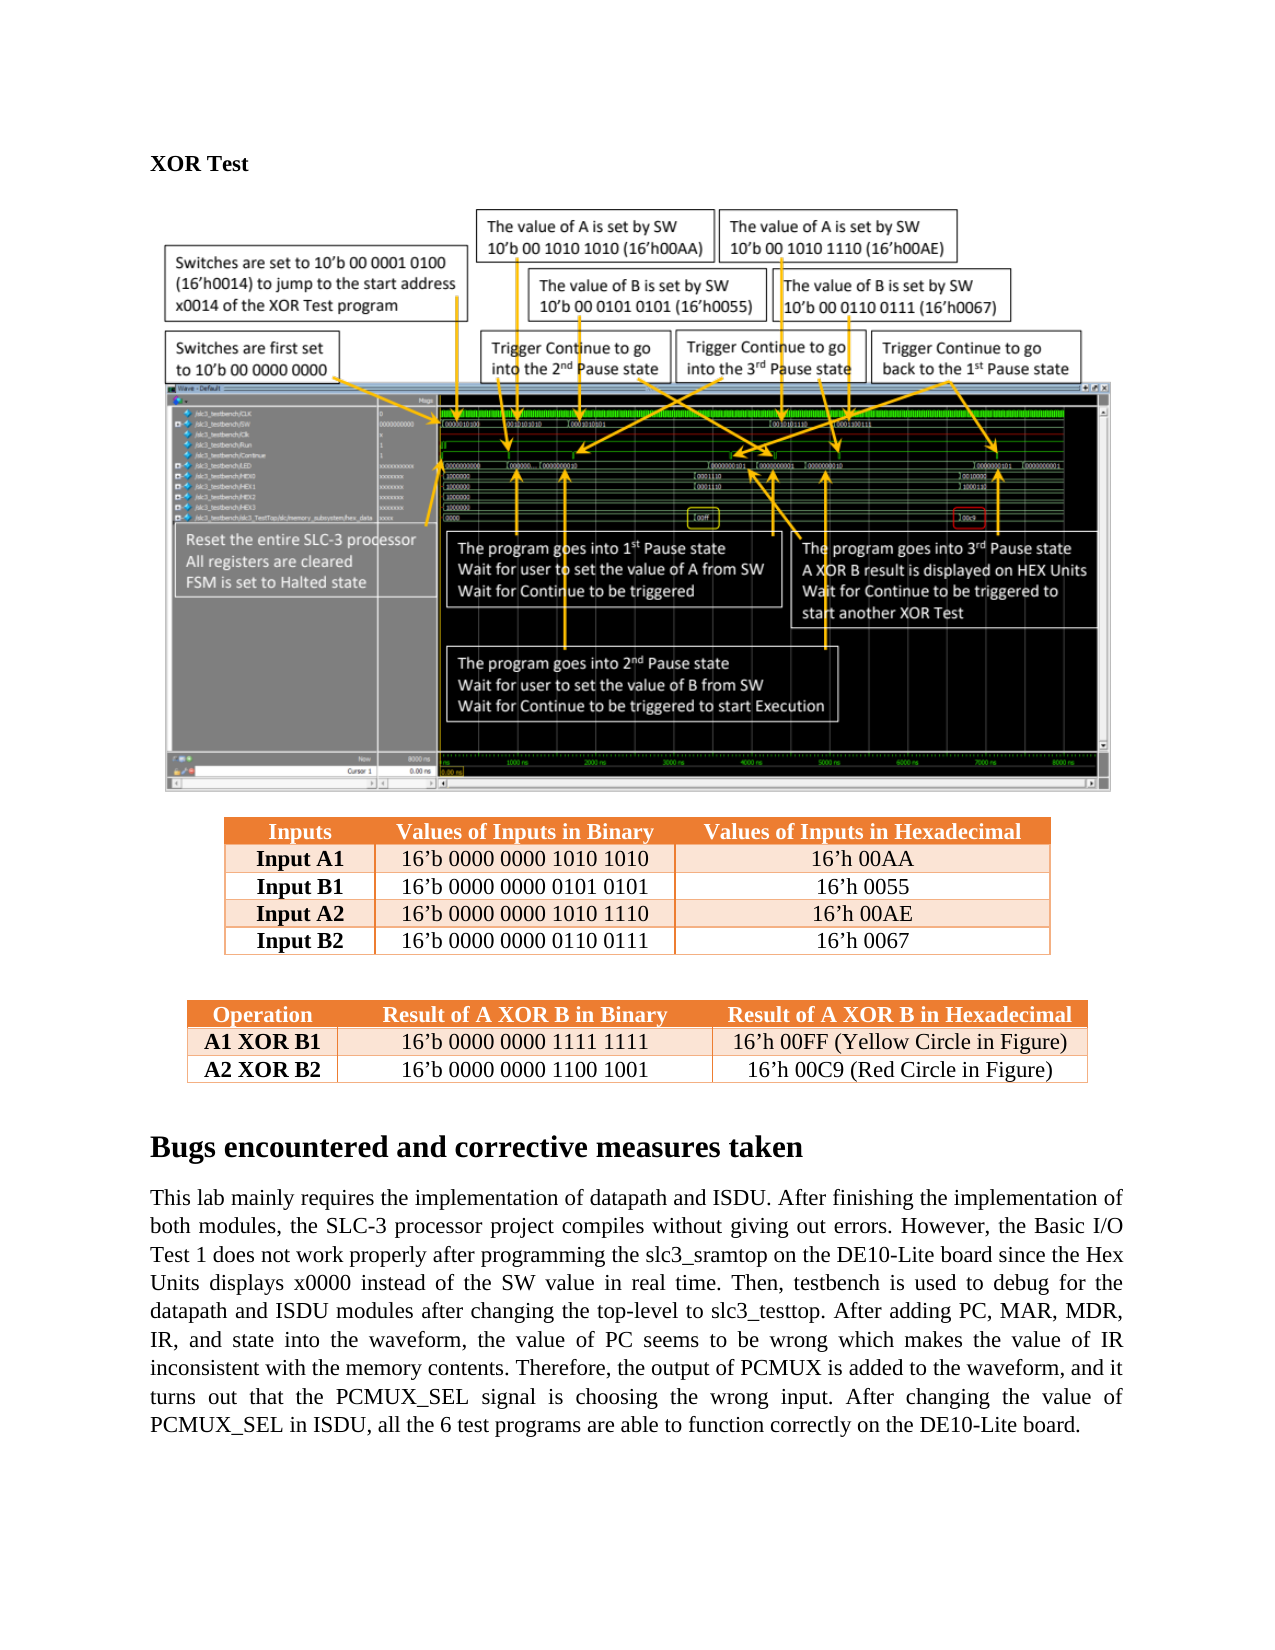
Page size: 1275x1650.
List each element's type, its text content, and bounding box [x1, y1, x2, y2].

table_cell Input B2 [226, 928, 374, 954]
table_cell A2 XOR B2 [188, 1056, 337, 1082]
table_cell 16’h 0055 [676, 873, 1049, 899]
table_cell 16’b 0000 0000 0101 0101 [376, 873, 674, 899]
text This lab mainly requires the implementation of datapath and ISDU. After finishing the implementation of both modules, the SLC-3 processor project compiles without giving out errors. However, the Basic I/O Test 1 does not work properly after programming the slc3_sramtop on the DE10-Lite board since the Hex Units displays x0000 instead of the SW value in real time. Then, testbench is used to debug for the datapath and ISDU modules after changing the top-level to slc3_testtop. After adding PC, MAR, MDR, IR, and state into the waveform, the value of PC seems to be wrong which makes the value of IR inconsistent with the memory contents. Therefore, the output of PCMUX is added to the waveform, and it turns out that the PCMUX_SEL signal is choosing the wrong input. After changing the value of PCMUX_SEL in ISDU, all the 6 test programs are able to function correctly on the DE10-Lite board. [150, 1184, 1125, 1438]
table_header Operation [188, 1001, 337, 1027]
table_cell 16’b 0000 0000 1010 1110 [376, 900, 674, 926]
table_header Inputs [226, 818, 374, 844]
table_cell A1 XOR B1 [188, 1029, 337, 1055]
table_cell 16’h 00C9 (Red Circle in Figure) [713, 1056, 1087, 1082]
table_cell 16’h 00AE [676, 900, 1049, 926]
table_cell Input A2 [226, 900, 374, 926]
table_cell 16’h 00FF (Yellow Circle in Figure) [713, 1029, 1087, 1055]
table_cell 16’h 00AA [676, 845, 1049, 872]
table_cell 16’b 0000 0000 0110 0111 [376, 928, 674, 954]
table_cell 16’b 0000 0000 1111 1111 [338, 1029, 712, 1055]
table_cell 16’h 0067 [676, 928, 1049, 954]
table_header Values of Inputs in Hexadecimal [676, 818, 1049, 844]
table_header Result of A XOR B in Binary [338, 1001, 712, 1027]
text Bugs encountered and corrective measures taken [150, 1128, 1125, 1164]
table_cell 16’b 0000 0000 1100 1001 [338, 1056, 712, 1082]
table_cell Input B1 [226, 873, 374, 899]
text XOR Test [150, 150, 1125, 176]
table_cell 16’b 0000 0000 1010 1010 [376, 845, 674, 872]
table_header Values of Inputs in Binary [376, 818, 674, 844]
table_cell Input A1 [226, 845, 374, 872]
table_header Result of A XOR B in Hexadecimal [713, 1001, 1087, 1027]
